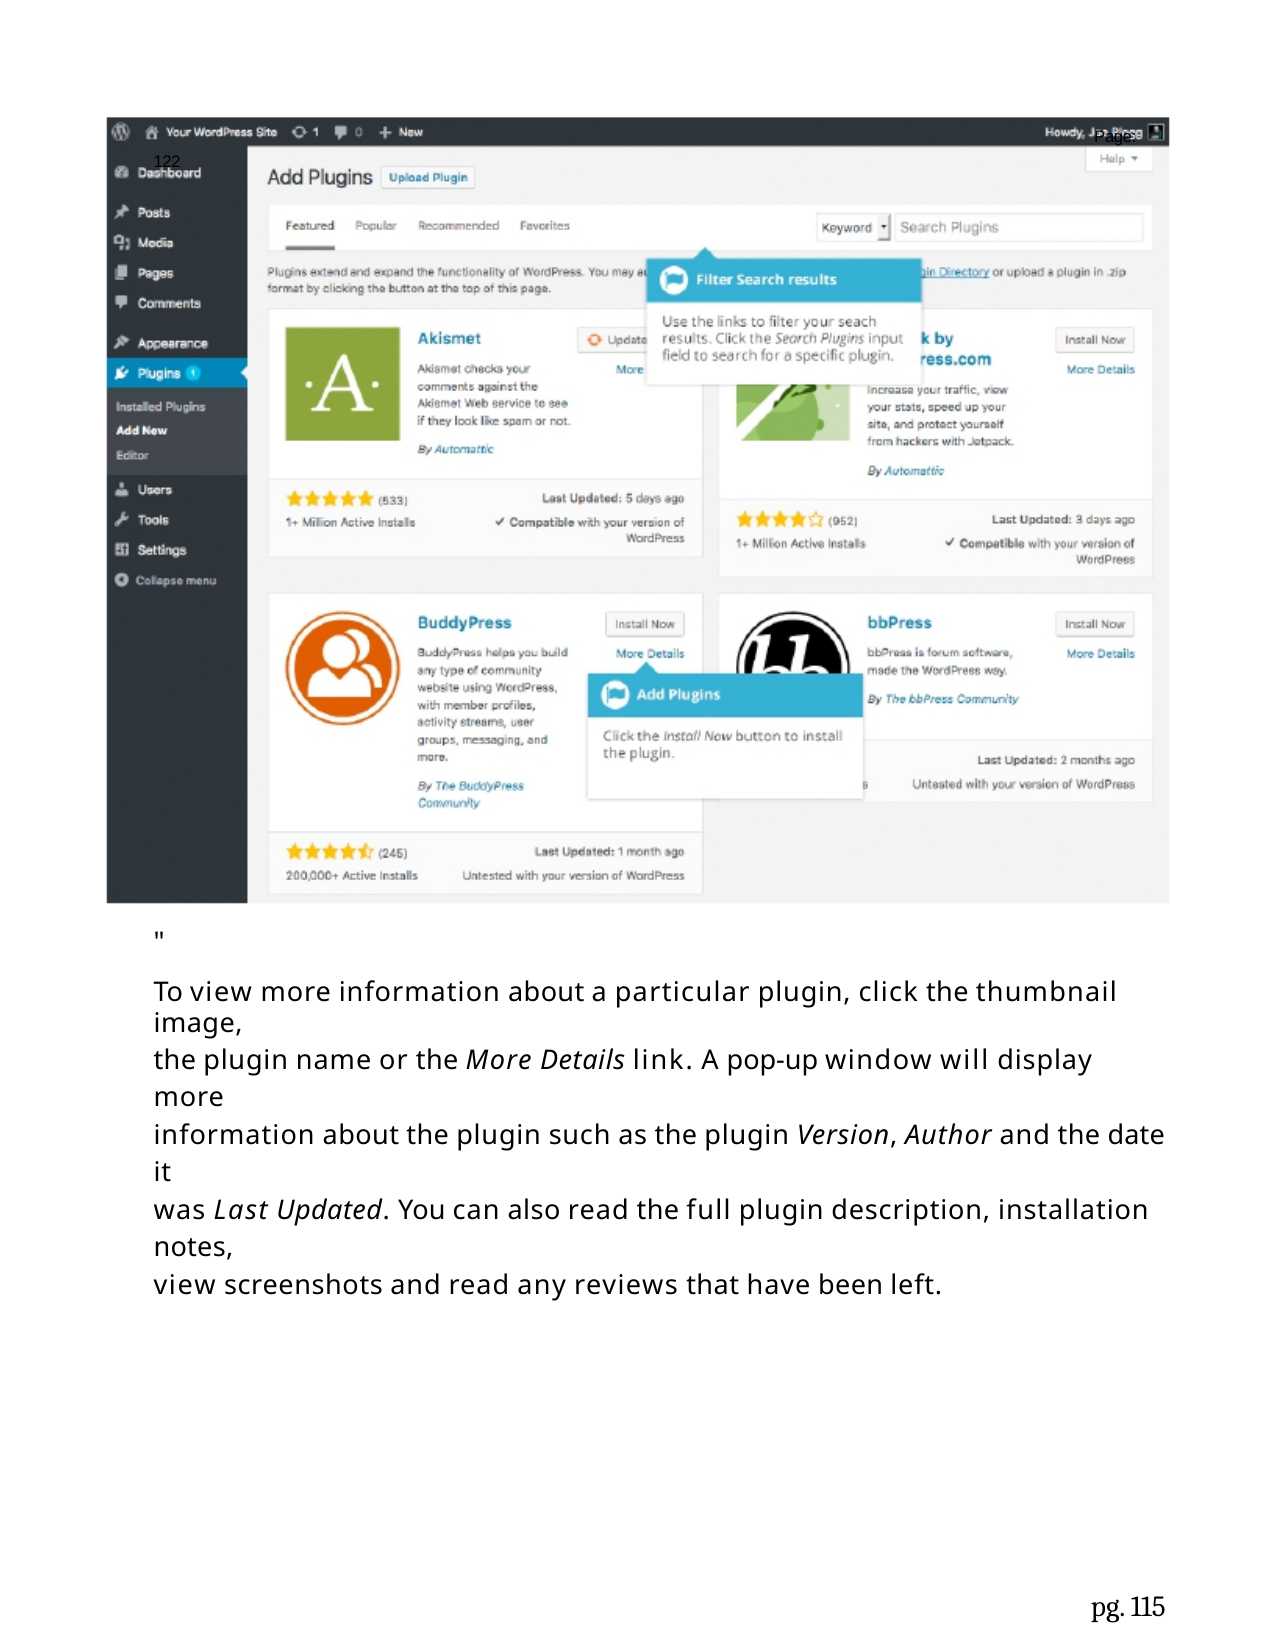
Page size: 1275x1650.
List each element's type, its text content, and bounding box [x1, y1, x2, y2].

text was Last Updated. You can also read the full plugin description, installation notes, [153, 1189, 1166, 1264]
text " [153, 926, 1166, 957]
picture [104, 116, 1171, 905]
text information about the plugin such as the plugin Version, Author and the date it [153, 1114, 1166, 1189]
text view screenshots and read any reviews that have been left. [153, 1264, 1166, 1302]
text the plugin name or the More Details link. A pop-up window will display more [153, 1039, 1166, 1114]
text To view more information about a particular plugin, click the thumbnail image, [153, 976, 1166, 1039]
text Page: 122 [153, 123, 1166, 172]
